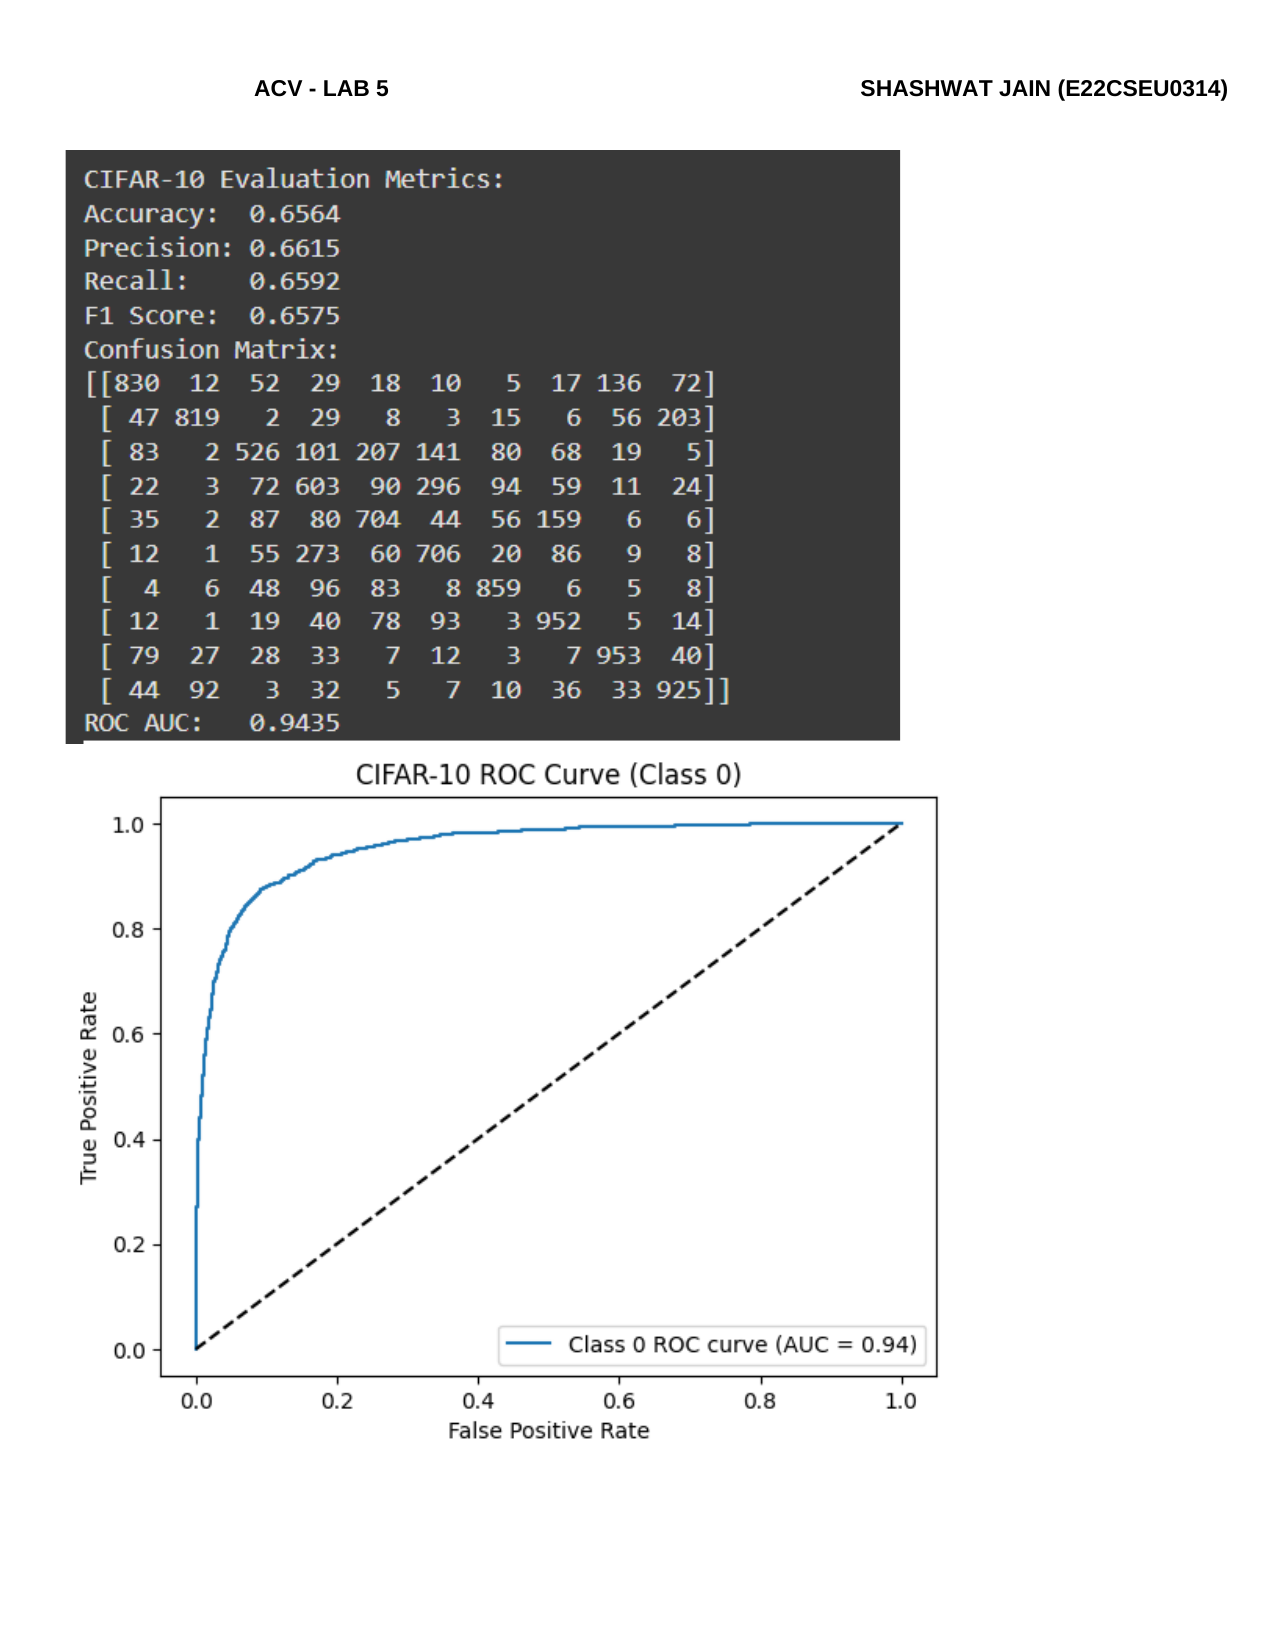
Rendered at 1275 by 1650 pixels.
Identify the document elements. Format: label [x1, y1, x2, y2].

picture [65, 747, 952, 1459]
picture [65, 150, 901, 744]
